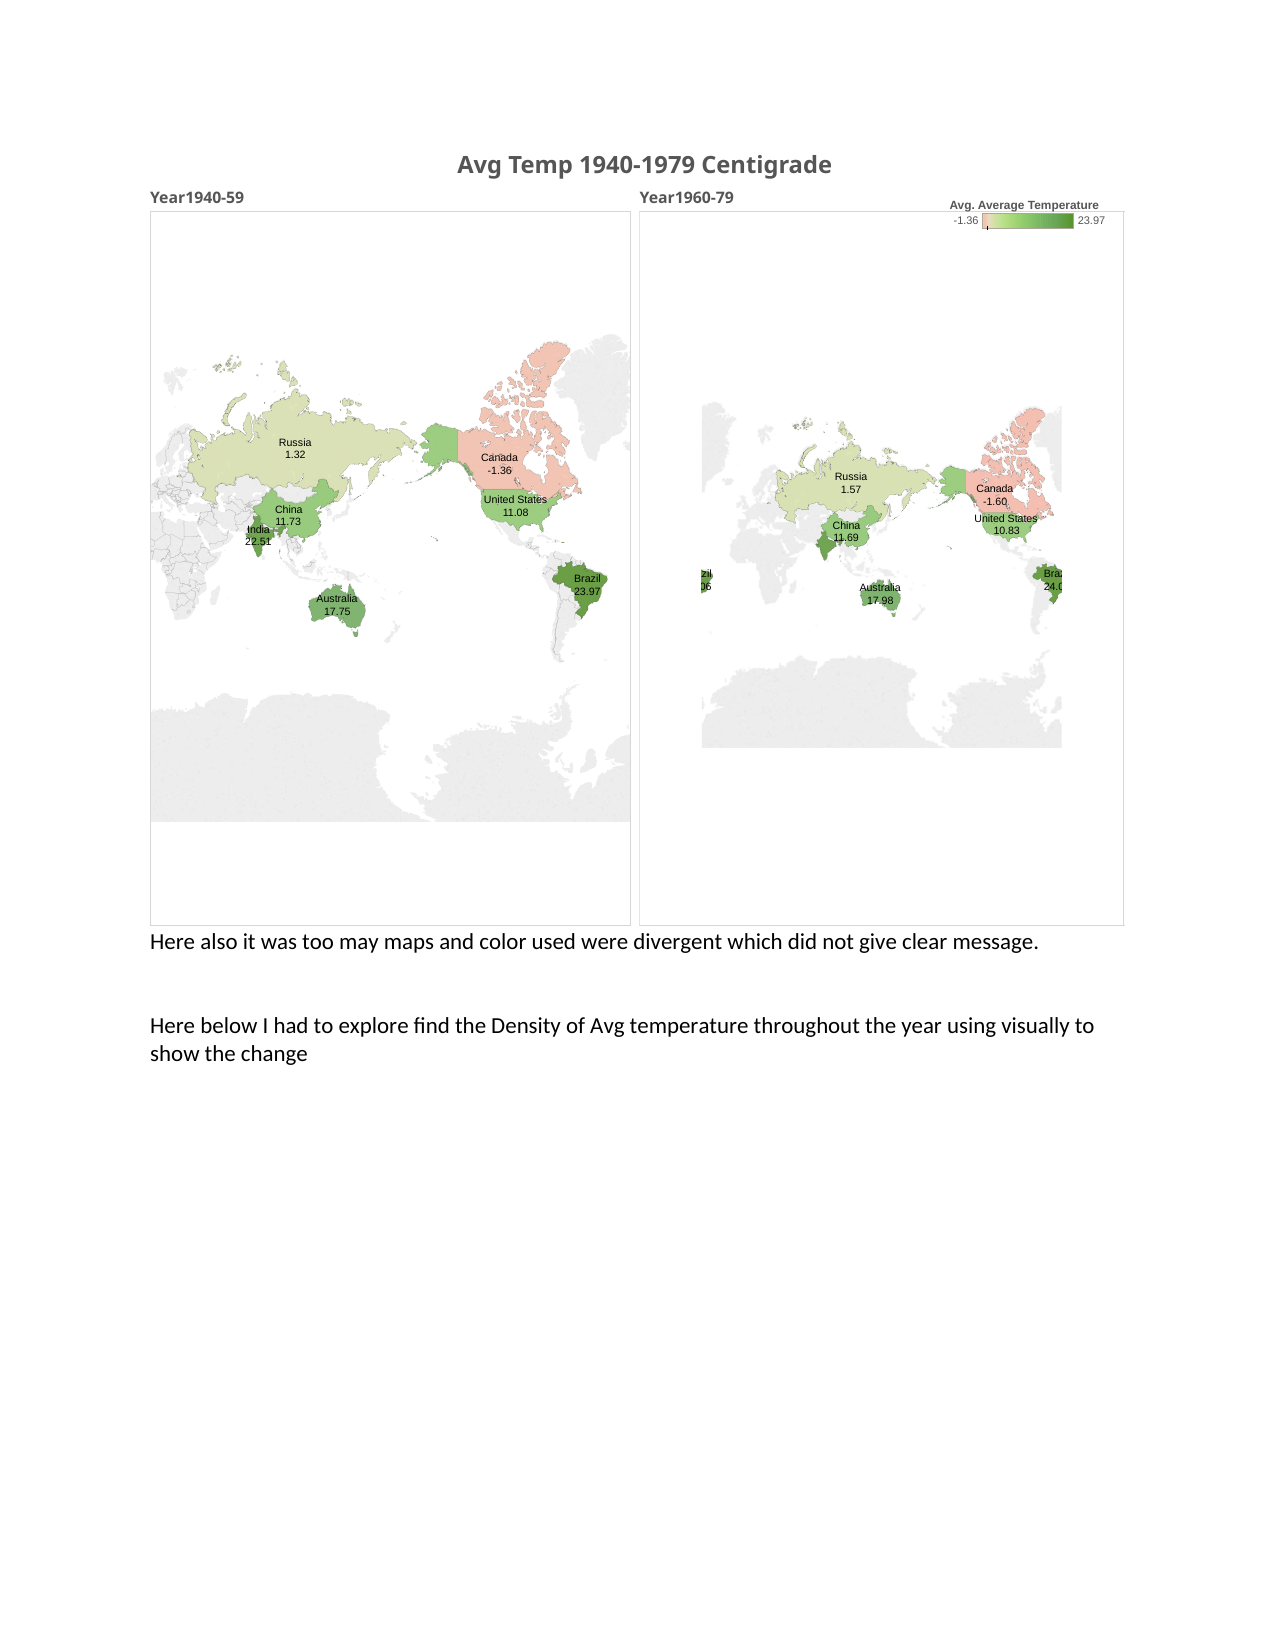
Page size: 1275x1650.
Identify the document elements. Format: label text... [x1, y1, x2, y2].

text show the change [150, 1039, 1125, 1067]
text Here below I had to explore find the Density of Avg temperature throughout the year using visually to [150, 1011, 1125, 1039]
text Here also it was too may maps and color used were divergent which did not give clear message. [150, 927, 1125, 955]
